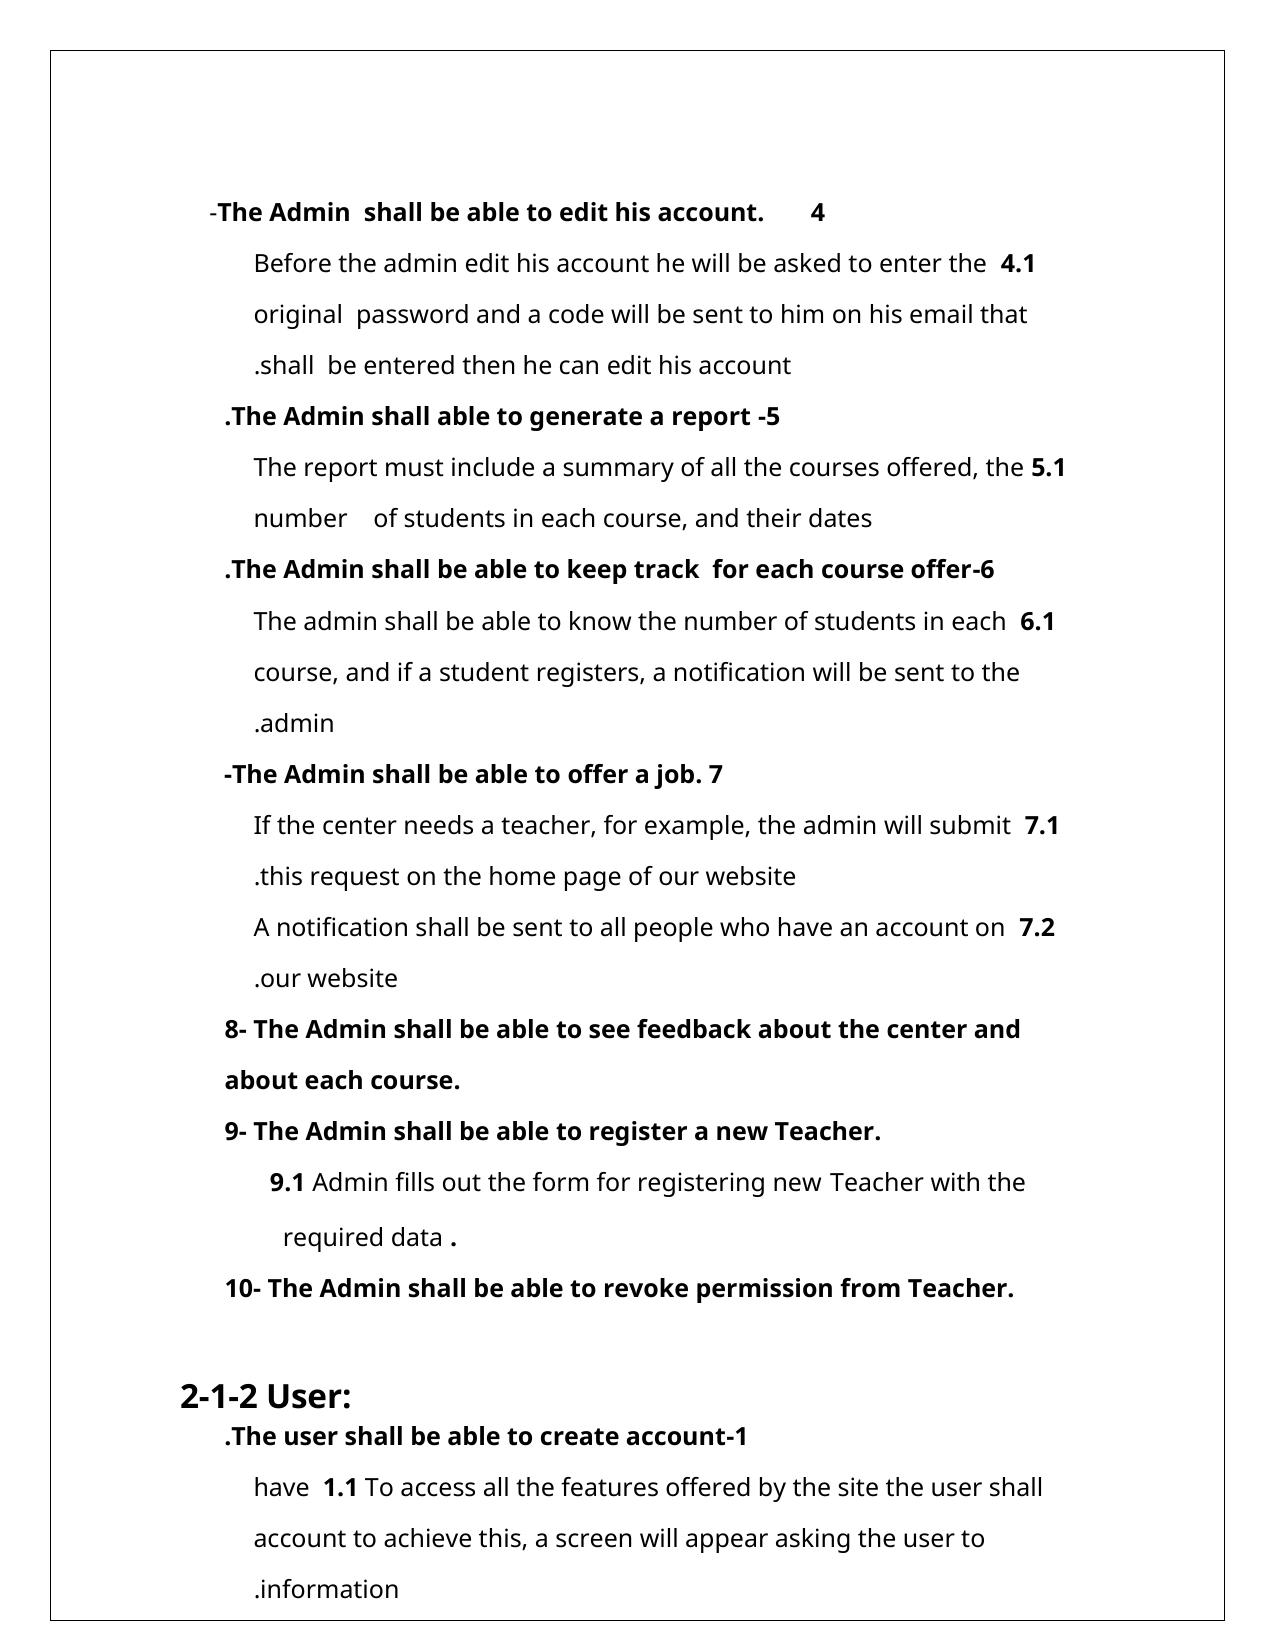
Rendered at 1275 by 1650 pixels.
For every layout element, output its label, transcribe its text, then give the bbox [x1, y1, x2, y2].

text 9- The Admin shall be able to register a new Teacher. [224, 1113, 1076, 1148]
text required data . [224, 1220, 1076, 1254]
text 8- The Admin shall be able to see feedback about the center and about each course. [224, 1011, 1076, 1097]
text 7.1 If the center needs a teacher, for example, the admin will submit this request on the home page of our website. [254, 807, 1079, 892]
text 9.1 Admin fills out the form for registering new Teacher with the [830, 1164, 1076, 1199]
text 5- The Admin shall able to generate a report. [224, 399, 1017, 433]
text 6.1 The admin shall be able to know the number of students in each course, and if a student registers, a notification will be sent to the admin. [254, 603, 1079, 739]
text 7.2 A notification shall be sent to all people who have an account on our website. [254, 909, 1079, 994]
text 9.1 Admin fills out the form for registering new Teacher with the [224, 1164, 822, 1199]
text 1-The user shall be able to create account. [224, 1418, 1079, 1452]
text 6-The Admin shall be able to keep track for each course offer. [224, 552, 1017, 586]
text 4.1 Before the admin edit his account he will be asked to enter the original password and a code will be sent to him on his email that shall be entered then he can edit his account. [254, 246, 1079, 382]
list 2-1-2 User: [165, 1373, 1121, 1418]
text have 1.1 To access all the features offered by the site the user shall account to achieve this, a screen will appear asking the user to information. [254, 1469, 1066, 1606]
text The Admin shall be able to edit his account. 4- [209, 195, 1079, 229]
text 5.1 The report must include a summary of all the courses offered, the number of students in each course, and their dates [254, 450, 1079, 535]
text 10- The Admin shall be able to revoke permission from Teacher. [224, 1271, 1076, 1305]
text The Admin shall be able to offer a job. 7- [224, 756, 1017, 790]
